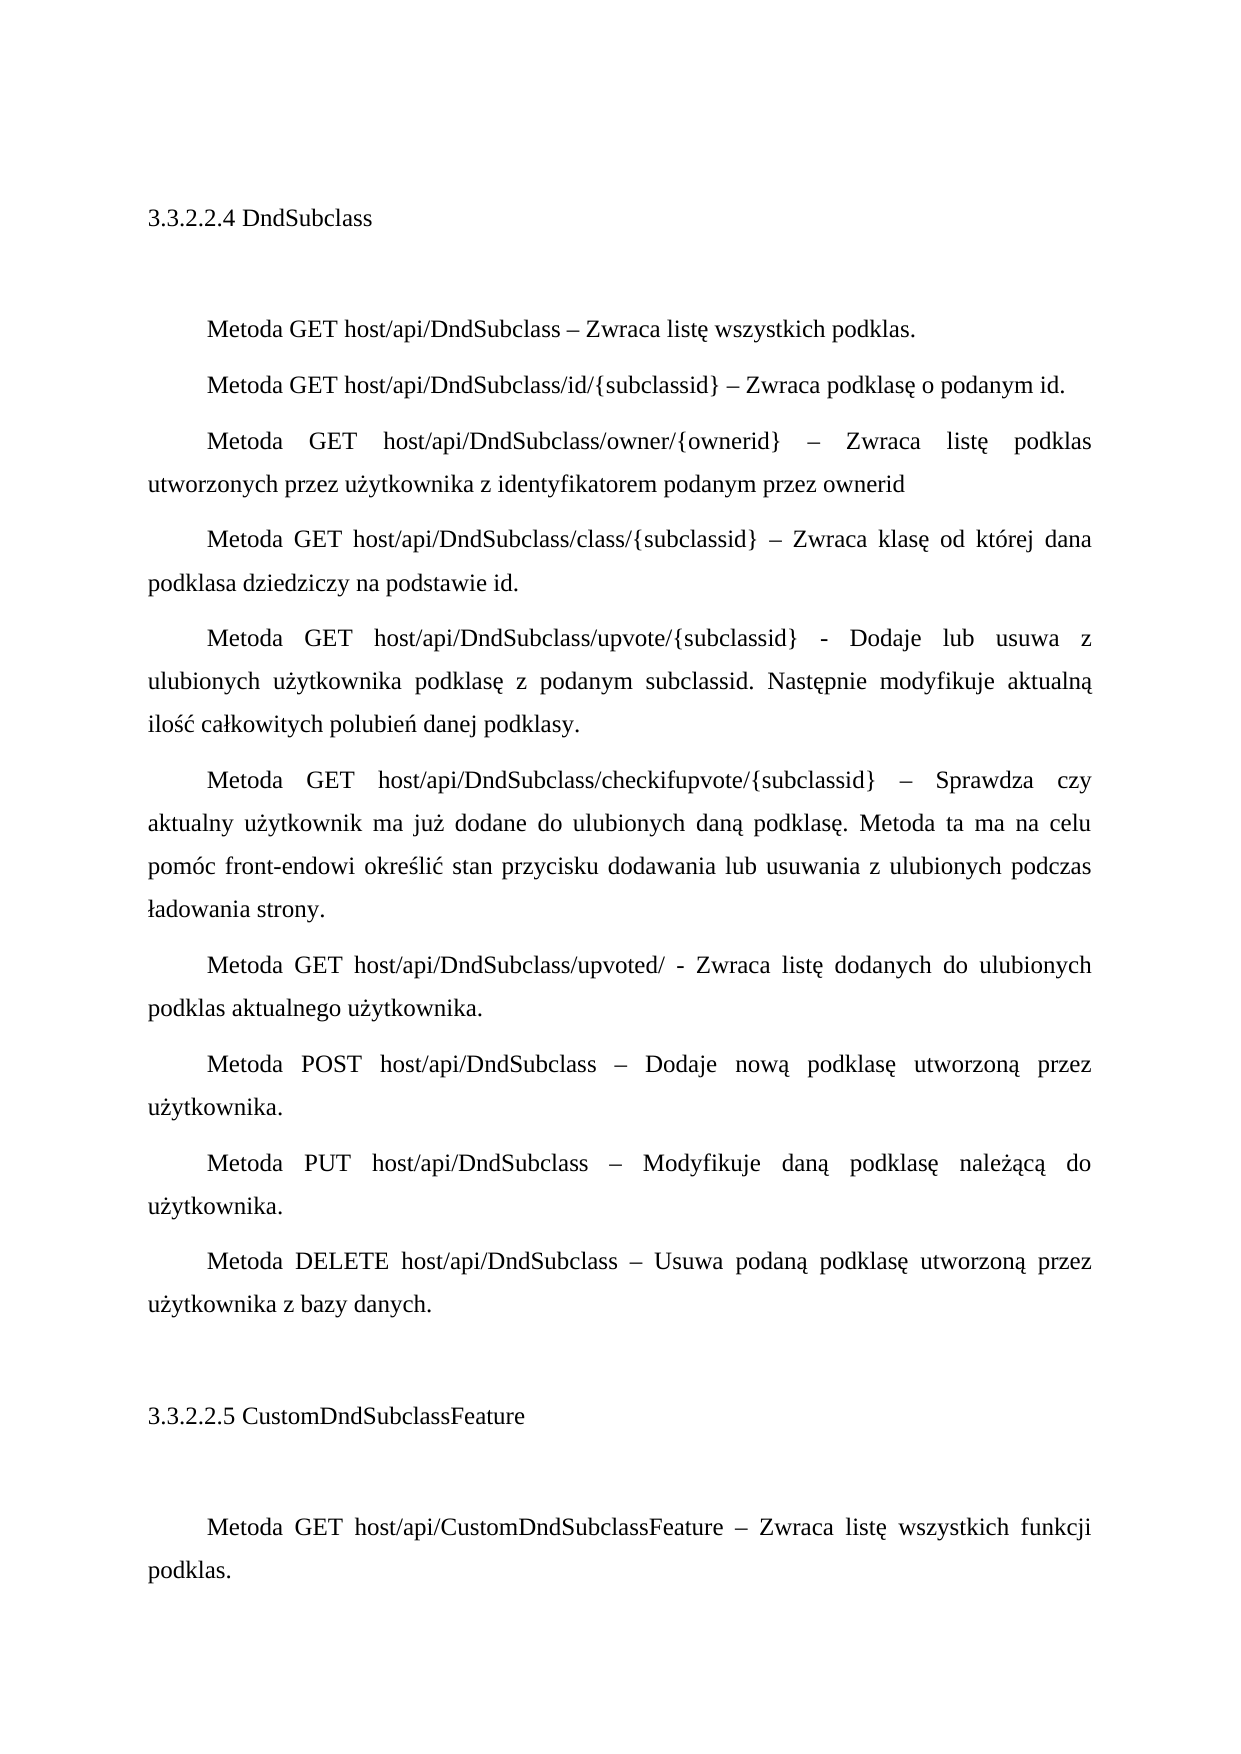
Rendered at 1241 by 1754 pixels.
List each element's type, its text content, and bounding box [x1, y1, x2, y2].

text Metoda PUT host/api/DndSubclass – Modyfikuje daną podklasę należącą do użytkownika. [148, 1148, 1093, 1219]
text Metoda GET host/api/DndSubclass/upvoted/ - Zwraca listę dodanych do ulubionych podklas aktualnego użytkownika. [148, 950, 1093, 1022]
text Metoda GET host/api/CustomDndSubclassFeature – Zwraca listę wszystkich funkcji podklas. [148, 1512, 1093, 1584]
text Metoda DELETE host/api/DndSubclass – Usuwa podaną podklasę utworzoną przez użytkownika z bazy danych. [148, 1246, 1093, 1318]
text Metoda GET host/api/DndSubclass/owner/{ownerid} – Zwraca listę podklas utworzonych przez użytkownika z identyfikatorem podanym przez ownerid [148, 426, 1093, 498]
text Metoda GET host/api/DndSubclass/class/{subclassid} – Zwraca klasę od której dana podklasa dziedziczy na podstawie id. [148, 524, 1093, 596]
text Metoda GET host/api/DndSubclass/upvote/{subclassid} - Dodaje lub usuwa z ulubionych użytkownika podklasę z podanym subclassid. Następnie modyfikuje aktualną ilość całkowitych polubień danej podklasy. [148, 623, 1093, 738]
text Metoda GET host/api/DndSubclass – Zwraca listę wszystkich podklas. [148, 314, 1093, 343]
subtitle CustomDndSubclassFeature [148, 1401, 1093, 1429]
text Metoda GET host/api/DndSubclass/checkifupvote/{subclassid} – Sprawdza czy aktualny użytkownik ma już dodane do ulubionych daną podklasę. Metoda ta ma na celu pomóc front-endowi określić stan przycisku dodawania lub usuwania z ulubionych podczas ładowania strony. [148, 765, 1093, 923]
subtitle DndSubclass [148, 203, 1093, 232]
text Metoda POST host/api/DndSubclass – Dodaje nową podklasę utworzoną przez użytkownika. [148, 1049, 1093, 1121]
text Metoda GET host/api/DndSubclass/id/{subclassid} – Zwraca podklasę o podanym id. [148, 370, 1093, 399]
